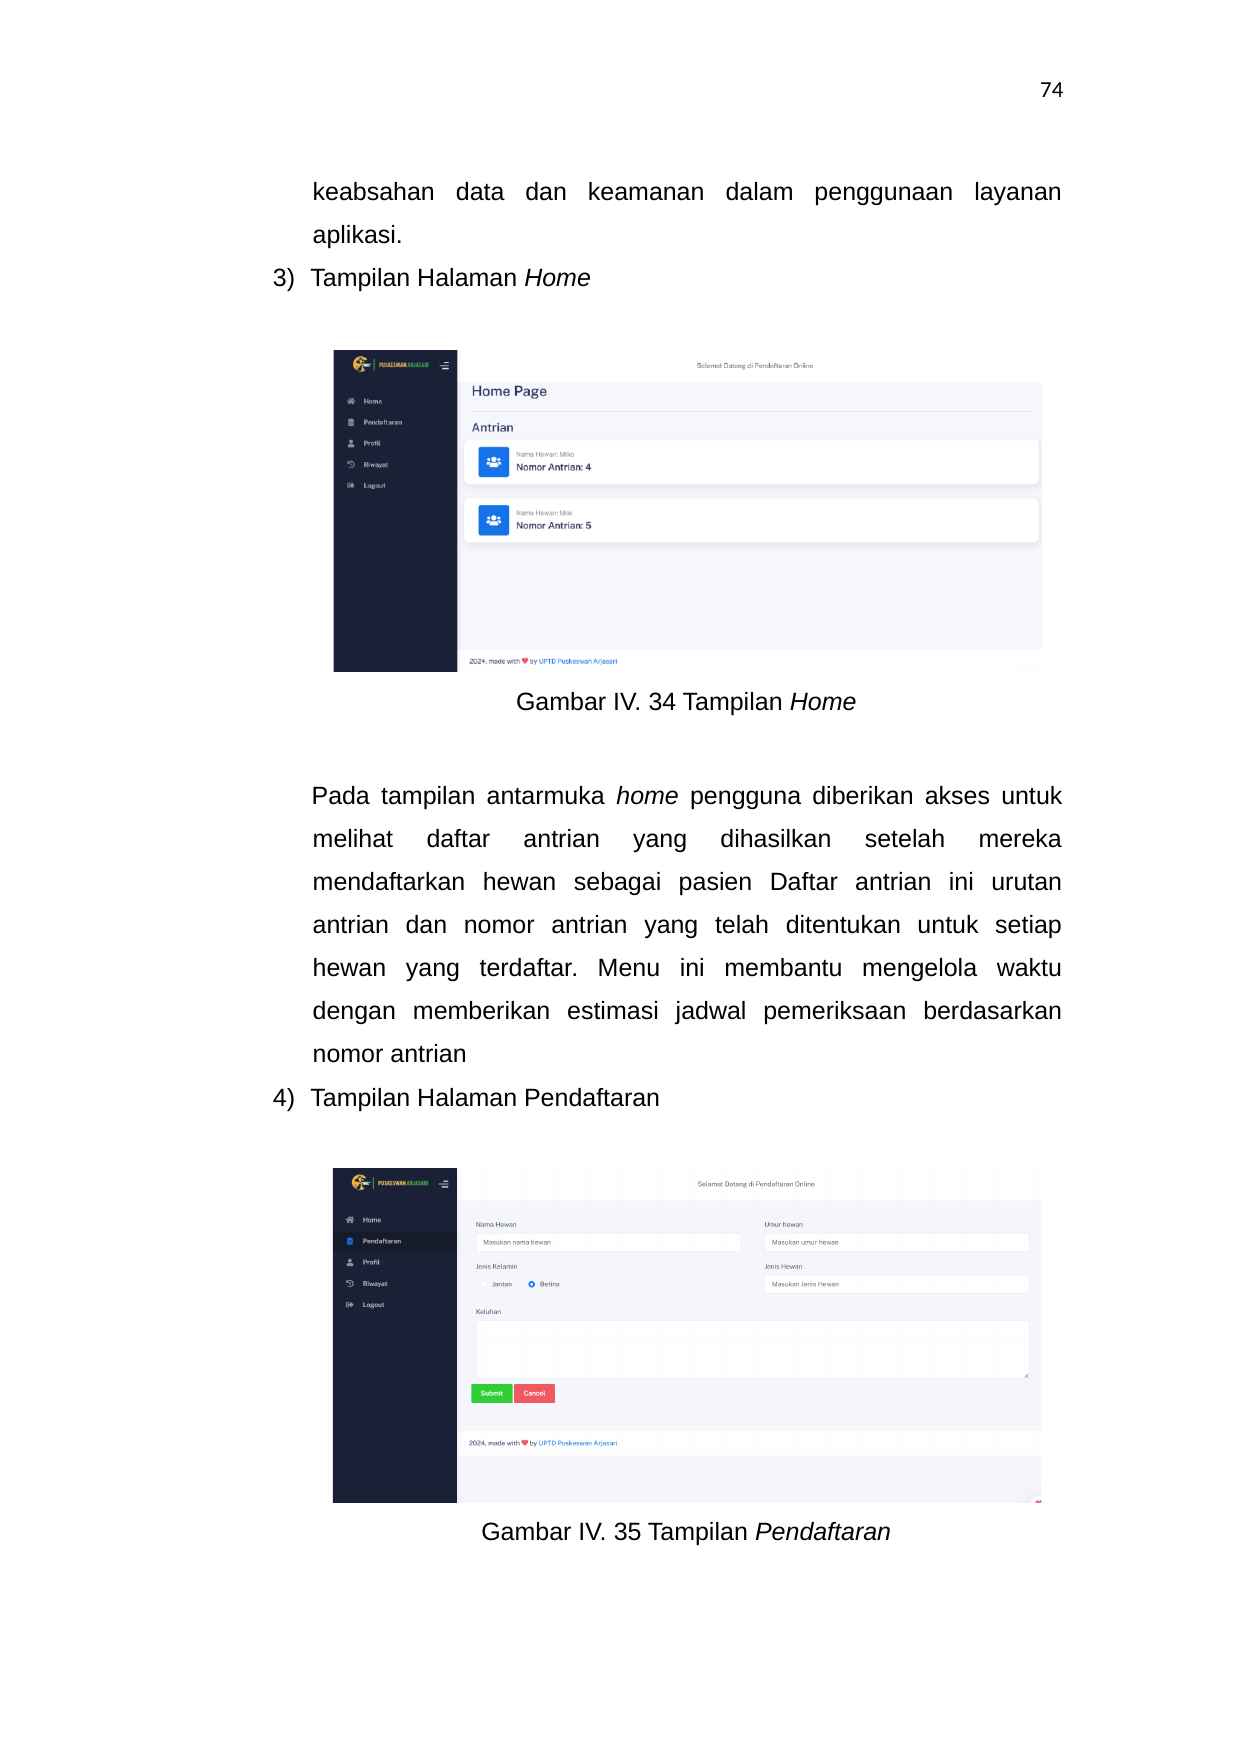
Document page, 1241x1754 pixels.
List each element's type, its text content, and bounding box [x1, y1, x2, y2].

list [311, 177, 1063, 249]
picture [333, 350, 1043, 672]
picture [332, 1168, 1042, 1503]
list Pada tampilan antarmuka home pengguna diberikan akses untuk melihat daftar antrian yang dihasilkan setelah mereka mendaftarkan hewan sebagai pasien Daftar antrian ini urutan antrian dan nomor antrian yang telah ditentukan untuk setiap hewan yang terdaftar. Menu ini membantu mengelola waktu dengan memberikan estimasi jadwal pemeriksaan berdasarkan nomor antrian [311, 781, 1063, 1068]
text Gambar IV. 34 Tampilan Home [311, 687, 1063, 715]
text Gambar IV. 35 Tampilan Pendaftaran [311, 1517, 1063, 1546]
list Tampilan Halaman Home [273, 263, 1063, 292]
list Tampilan Halaman Pendaftaran [273, 1083, 1063, 1111]
